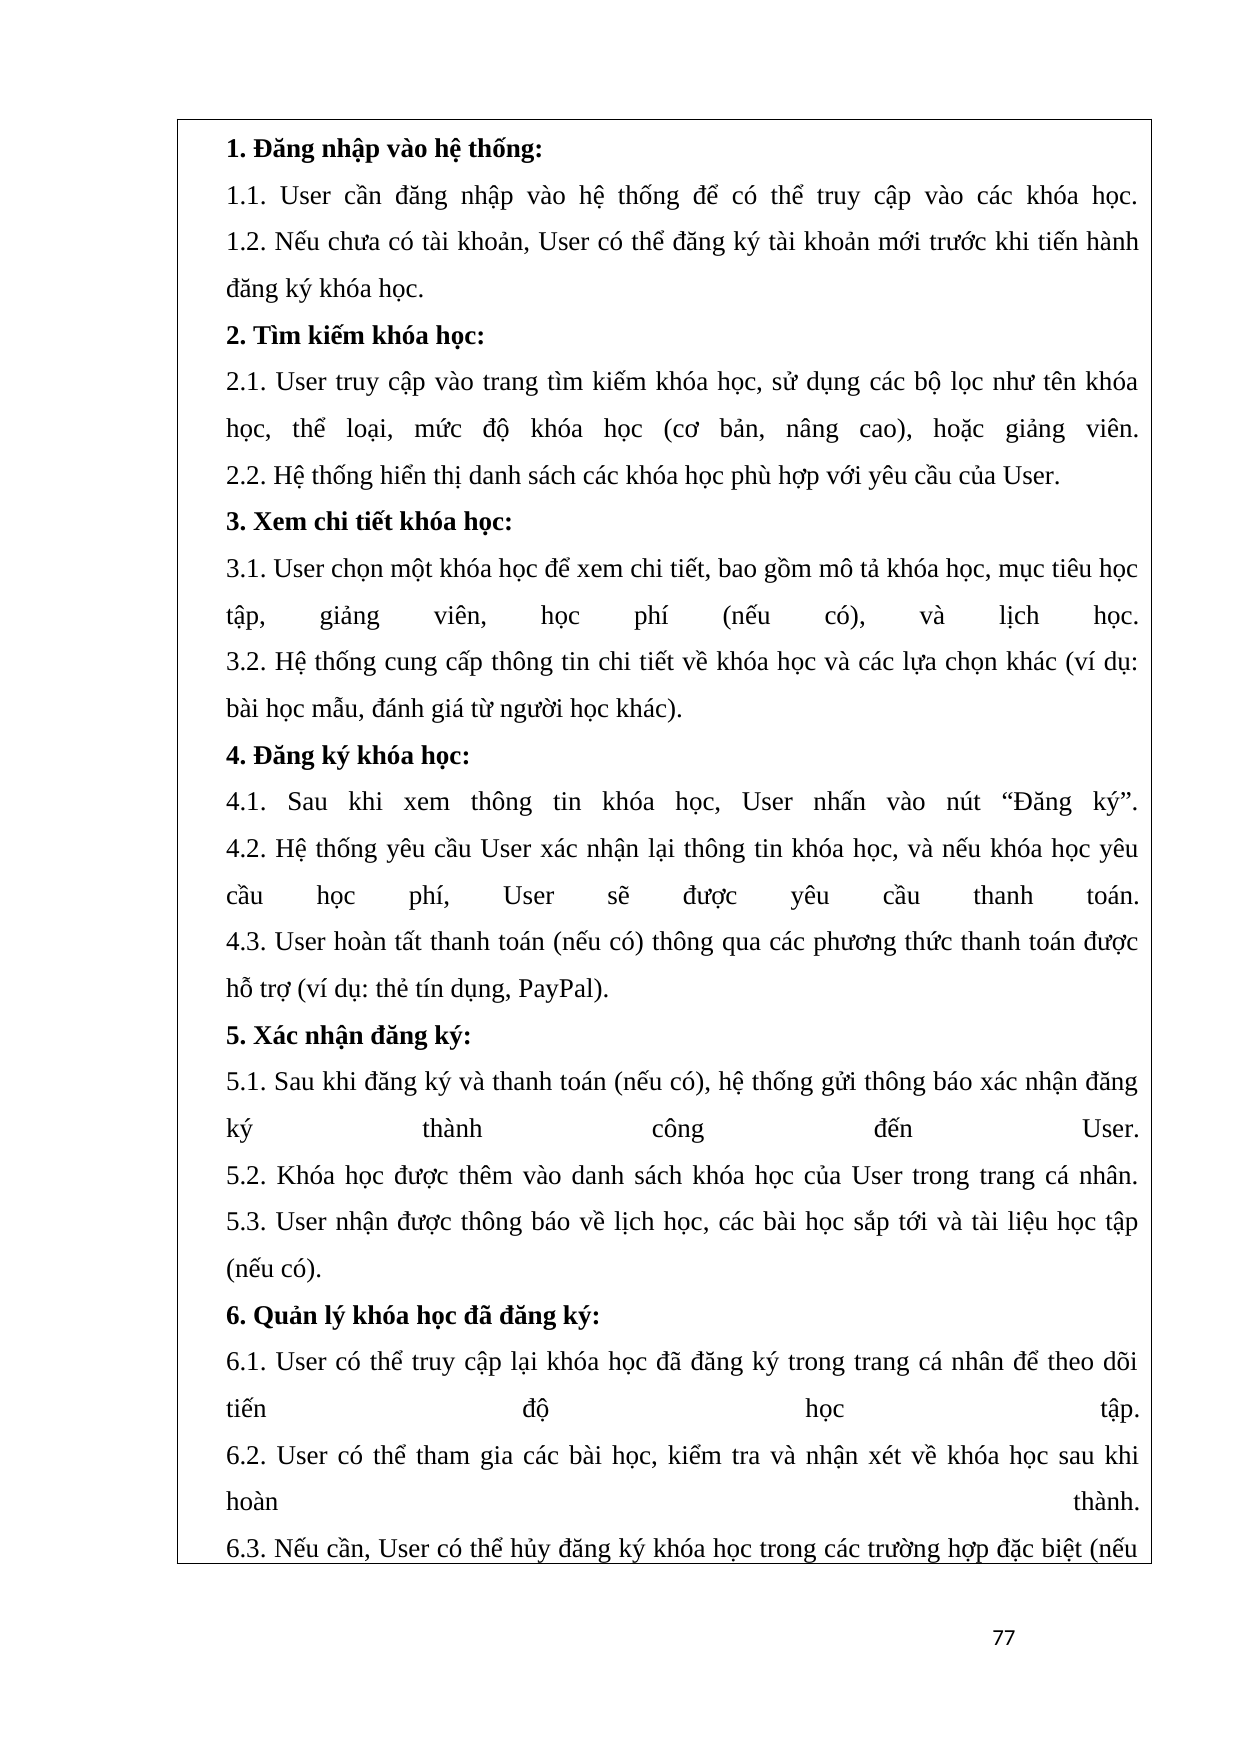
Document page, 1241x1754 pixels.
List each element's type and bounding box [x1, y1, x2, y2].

table_cell [178, 120, 1151, 1563]
